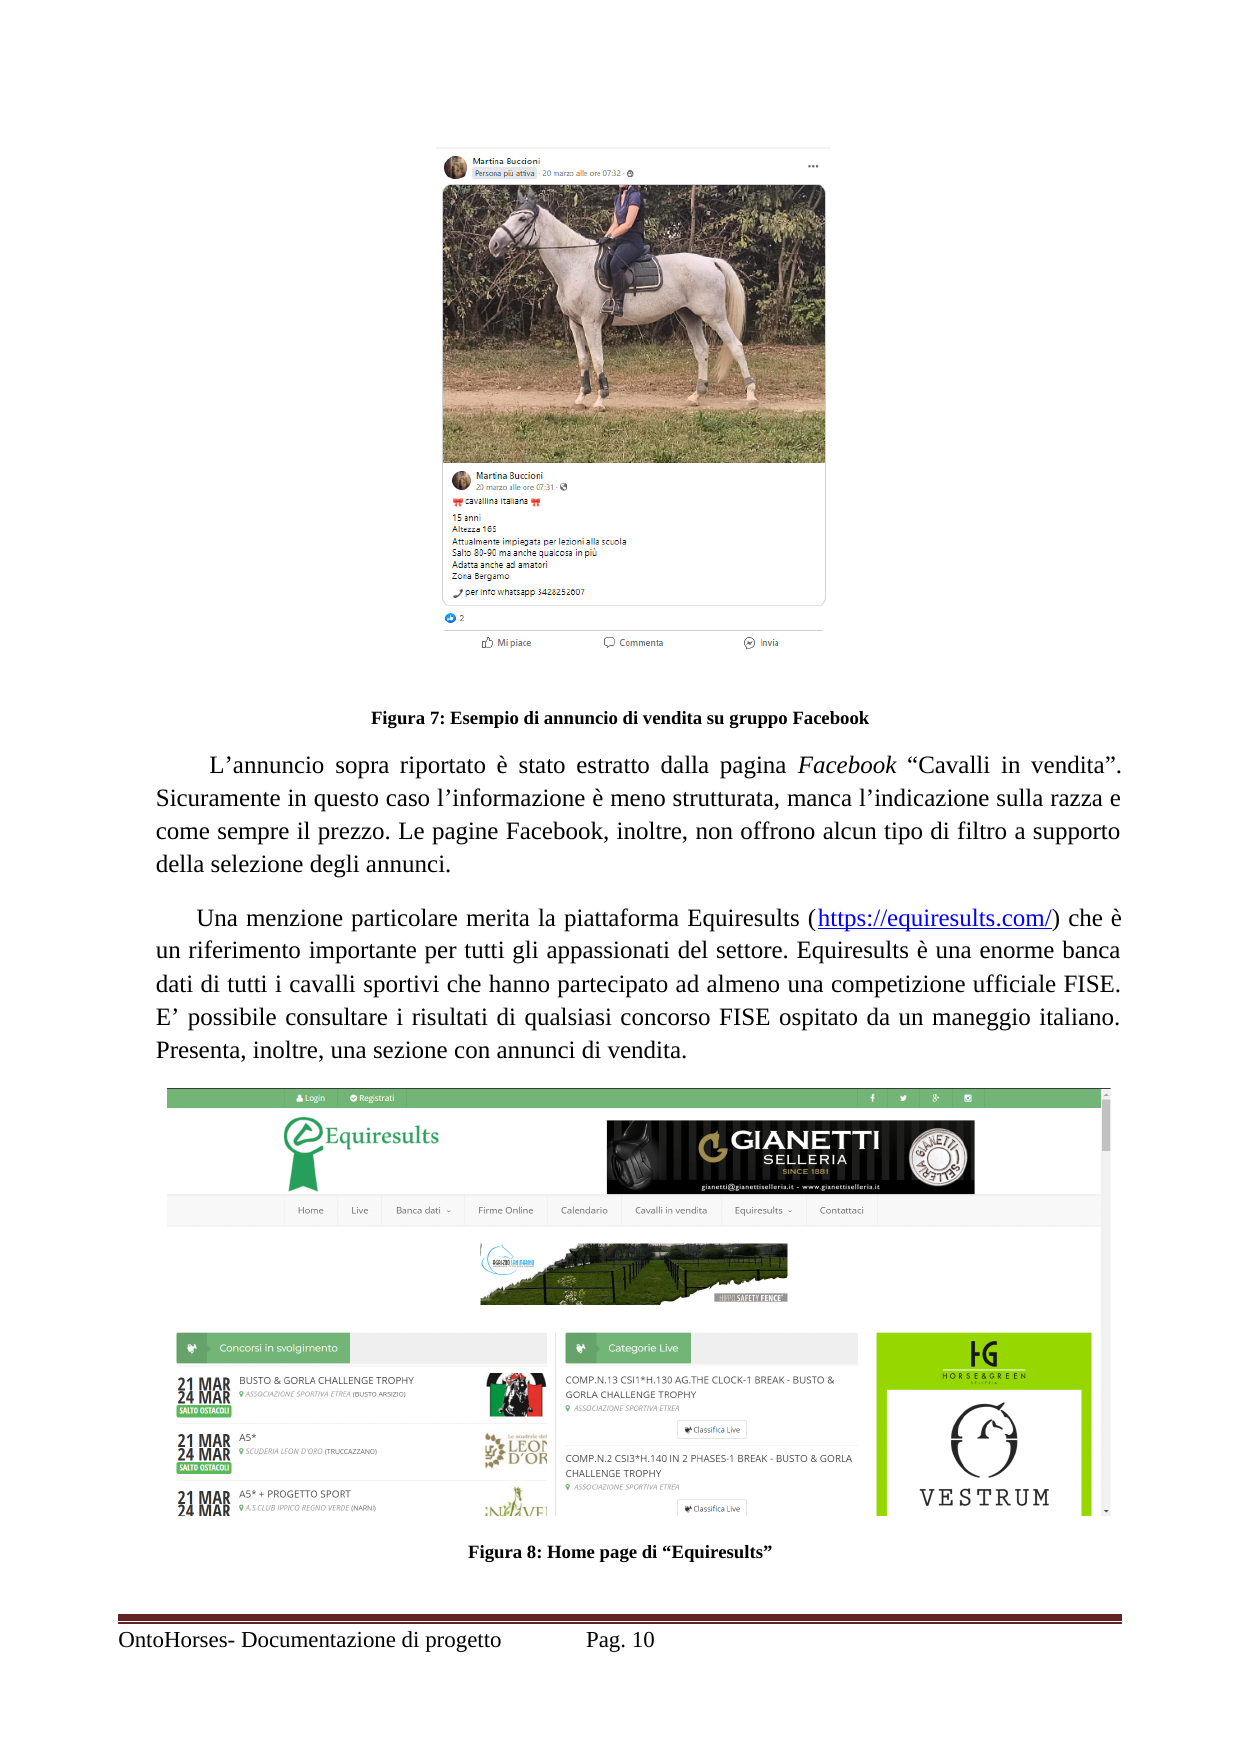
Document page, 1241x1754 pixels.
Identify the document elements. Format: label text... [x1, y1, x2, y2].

text Una menzione particolare merita la piattaforma Equiresults (https://equiresults.com/) che è un riferimento importante per tutti gli appassionati del settore. Equiresults è una enorme banca dati di tutti i cavalli sportivi che hanno partecipato ad almeno una competizione ufficiale FISE. E’ possibile consultare i risultati di qualsiasi concorso FISE ospitato da un maneggio italiano. Presenta, inoltre, una sezione con annunci di vendita. [156, 903, 1122, 1063]
text Figura 7: Esempio di annuncio di vendita su gruppo Facebook [118, 707, 1122, 729]
text Figura 8: Home page di “Equiresults” [118, 1541, 1122, 1563]
picture [167, 1088, 1111, 1516]
picture [436, 147, 830, 651]
text L’annuncio sopra riportato è stato estratto dalla pagina Facebook “Cavalli in vendita”. Sicuramente in questo caso l’informazione è meno strutturata, manca l’indicazione sulla razza e come sempre il prezzo. Le pagine Facebook, inoltre, non offrono alcun tipo di filtro a supporto della selezione degli annunci. [156, 750, 1122, 877]
